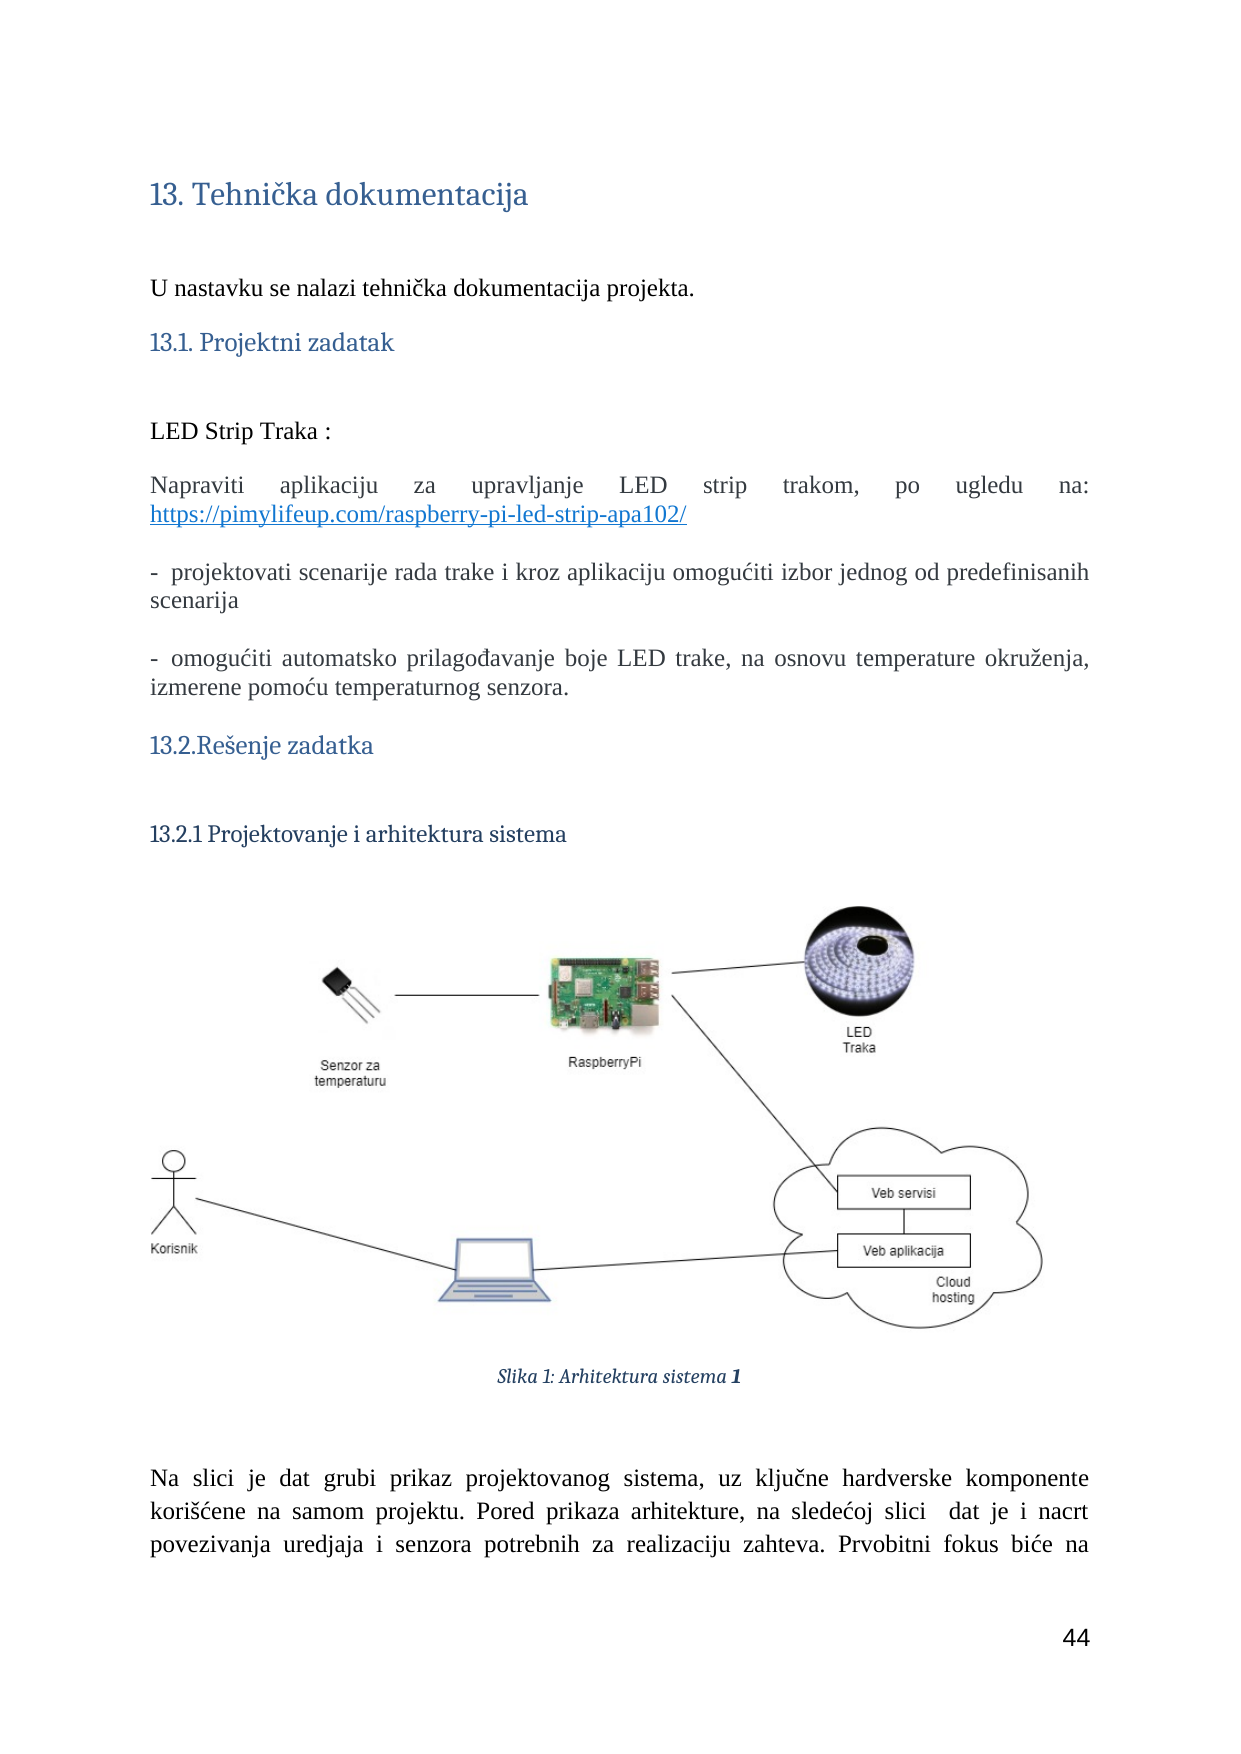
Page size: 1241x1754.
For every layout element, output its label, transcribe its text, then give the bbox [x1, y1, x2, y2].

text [150, 1463, 1090, 1558]
picture [150, 906, 1054, 1340]
text LED Strip Traka : [150, 416, 1090, 445]
subtitle 13.2.Rešenje zadatka [150, 730, 1090, 761]
subtitle 13.2.1 Projektovanje i arhitektura sistema [150, 820, 1090, 848]
text - projektovati scenarije rada trake i kroz aplikaciju omogućiti izbor jednog od predefinisanih scenarija [150, 557, 1090, 614]
text U nastavku se nalazi tehnička dokumentacija projekta. [150, 273, 1090, 302]
subtitle 13. Tehnička dokumentacija [150, 175, 1090, 213]
text Napraviti aplikaciju za upravljanje LED strip trakom, po ugledu na: https://pimylifeup.com/raspberry-pi-led-strip-apa102/ [150, 470, 1090, 528]
text Slika 1: Arhitektura sistema 1 [150, 1364, 1090, 1388]
text - omogućiti automatsko prilagođavanje boje LED trake, na osnovu temperature okruženja, izmerene pomoću temperaturnog senzora. [150, 643, 1090, 701]
subtitle 13.1. Projektni zadatak [150, 327, 1090, 358]
